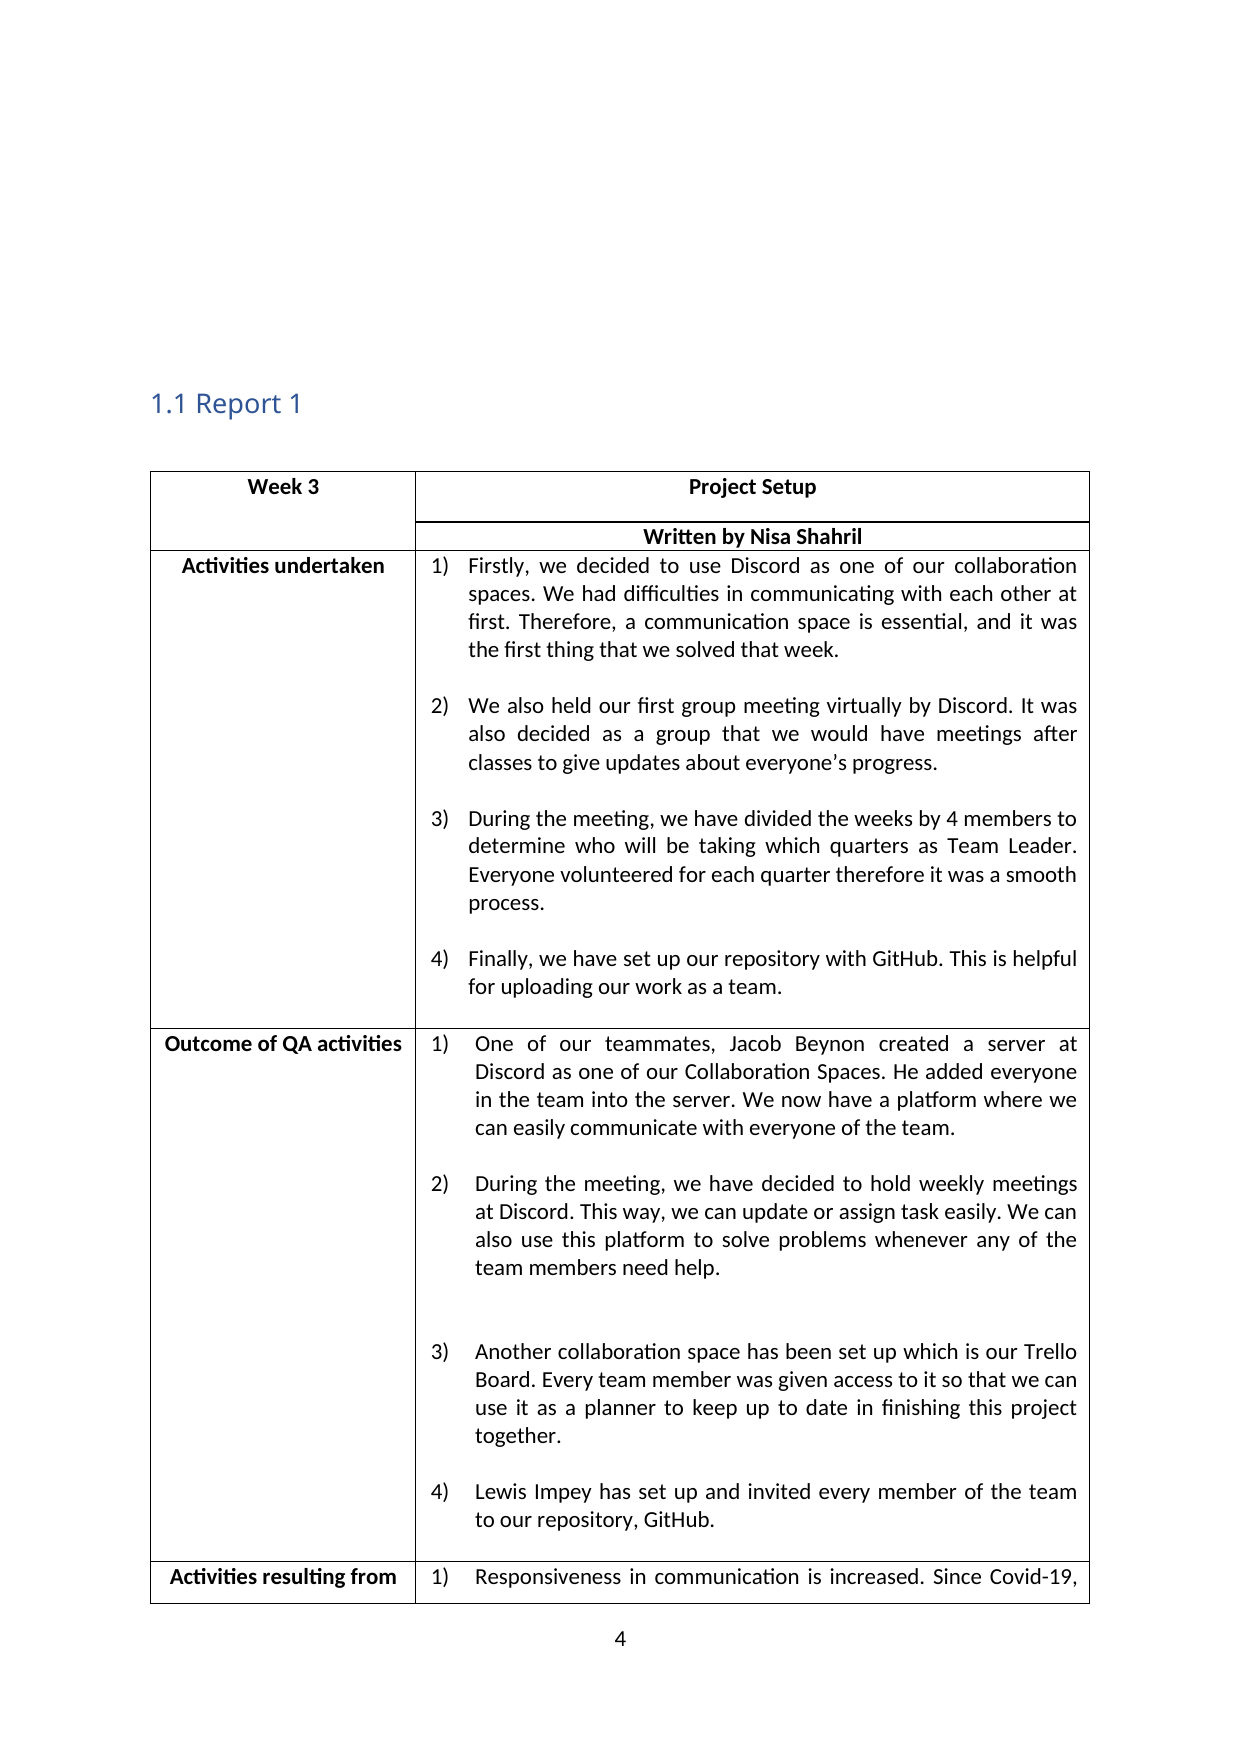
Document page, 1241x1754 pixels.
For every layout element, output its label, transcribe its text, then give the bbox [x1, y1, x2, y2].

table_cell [151, 1562, 415, 1603]
table_cell Firstly, we decided to use Discord as one of our collaboration spaces. We had difficulties in communicating with each other at first. Therefore, a communication space is essential, and it was the first thing that we solved that week. We also held our first group meeting virtually by Discord. It was also decided as a group that we would have meetings after classes to give updates about everyone’s progress. During the meeting, we have divided the weeks by 4 members to determine who will be taking which quarters as Team Leader. Everyone volunteered for each quarter therefore it was a smooth process. Finally, we have set up our repository with GitHub. This is helpful for uploading our work as a team. [416, 551, 1089, 1028]
table_cell One of our teammates, Jacob Beynon created a server at Discord as one of our Collaboration Spaces. He added everyone in the team into the server. We now have a platform where we can easily communicate with everyone of the team. During the meeting, we have decided to hold weekly meetings at Discord. This way, we can update or assign task easily. We can also use this platform to solve problems whenever any of the team members need help. Another collaboration space has been set up which is our Trello Board. Every team member was given access to it so that we can use it as a planner to keep up to date in finishing this project together. Lewis Impey has set up and invited every member of the team to our repository, GitHub. [416, 1029, 1089, 1561]
table_cell Written by Nisa Shahril [416, 523, 1089, 550]
table_cell Outcome of QA activities [151, 1029, 415, 1561]
subtitle 1.1 Report 1 [150, 384, 1090, 421]
table_header Project Setup [416, 472, 1089, 521]
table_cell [416, 1562, 1089, 1603]
table_header Week 3 [151, 472, 415, 550]
table_cell Activities undertaken [151, 551, 415, 1028]
